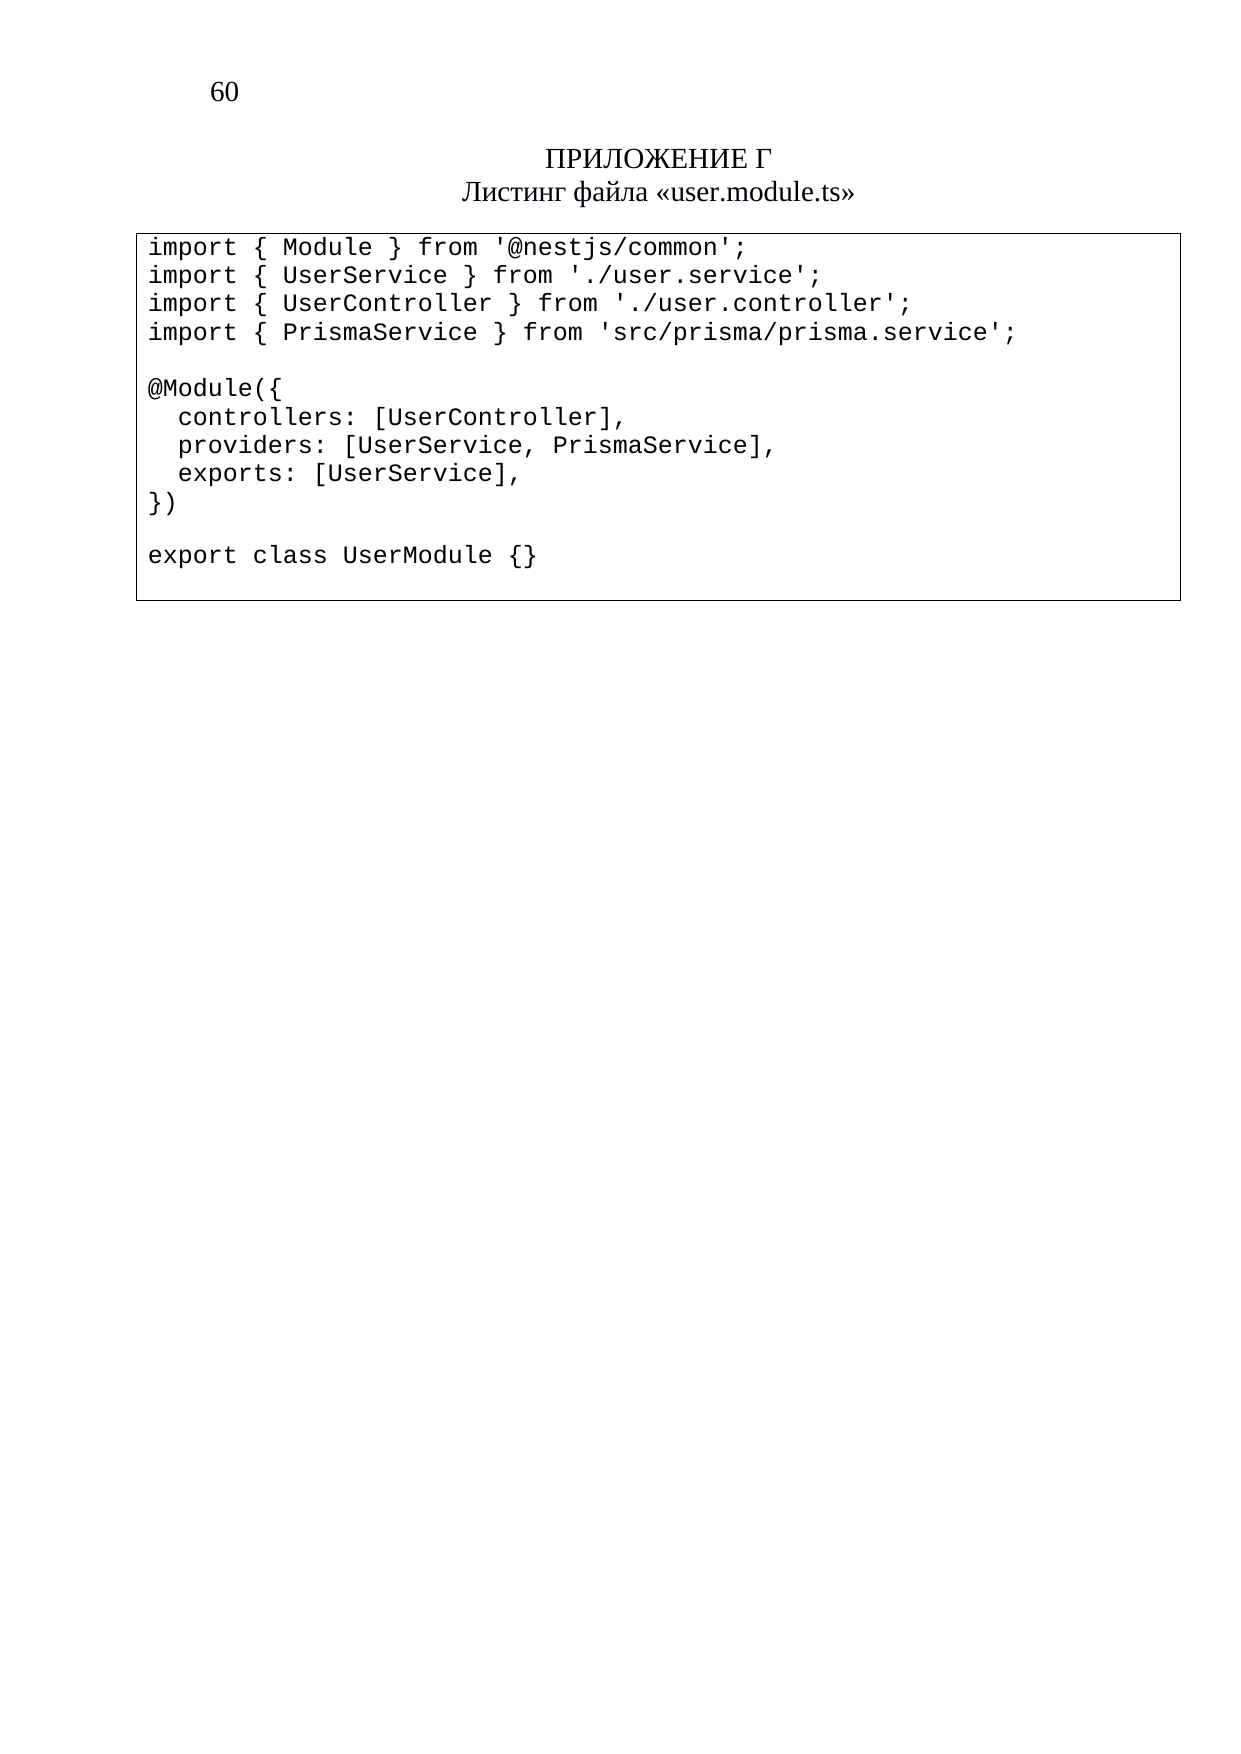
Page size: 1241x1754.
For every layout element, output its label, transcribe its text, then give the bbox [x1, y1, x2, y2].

text ПРИЛОЖЕНИЕ Г [136, 141, 1181, 174]
text Листинг файла «user.module.ts» [136, 174, 1181, 208]
table_header import { Module } from '@nestjs/common'; import { UserService } from './user.service'; import { UserController } from './user.controller'; import { PrismaService } from 'src/prisma/prisma.service'; @Module({ controllers: [UserController], providers: [UserService, PrismaService], exports: [UserService], }) export class UserModule {} [137, 234, 1180, 600]
